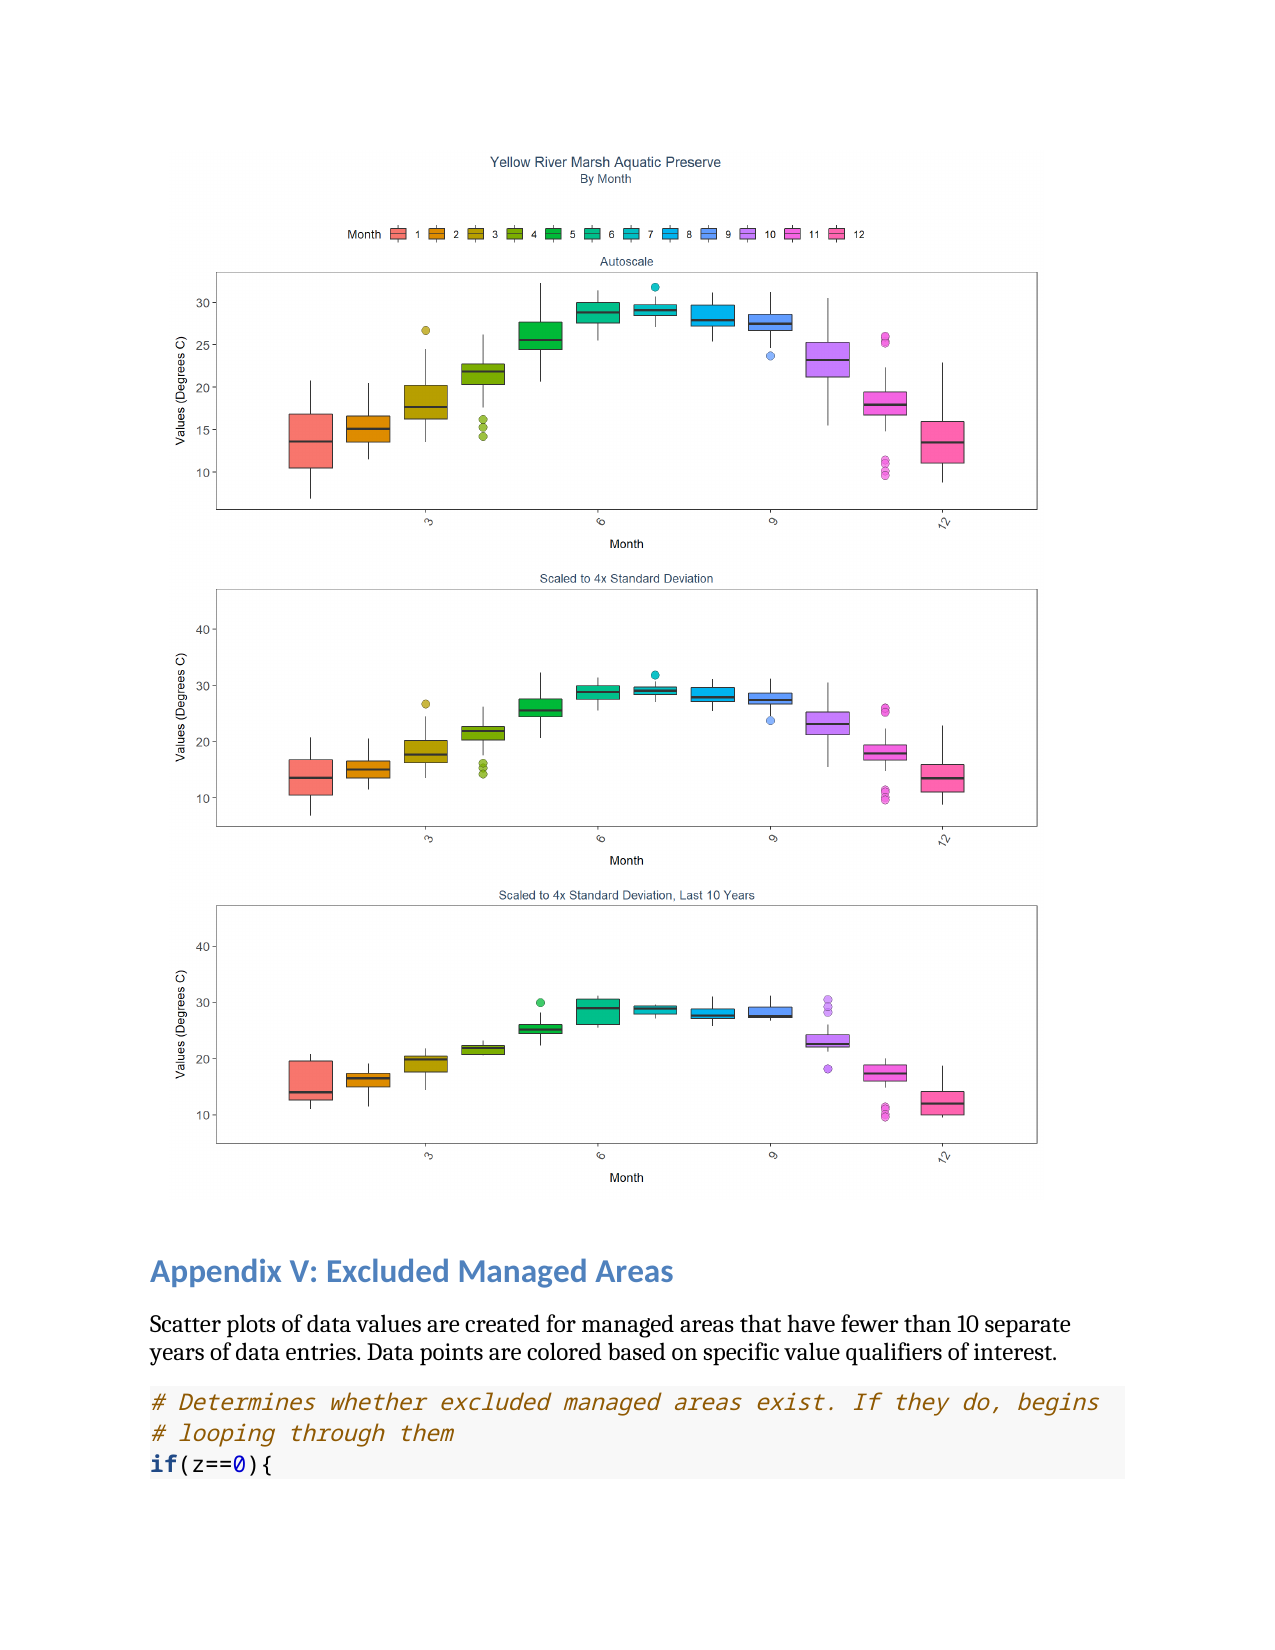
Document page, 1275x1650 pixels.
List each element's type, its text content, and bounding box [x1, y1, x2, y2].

subtitle Appendix V: Excluded Managed Areas [150, 1250, 1125, 1291]
text Scatter plots of data values are created for managed areas that have fewer than 10 separate years of data entries. Data points are colored based on specific value qualifiers of interest. [150, 1309, 1125, 1367]
picture [168, 150, 1044, 1200]
